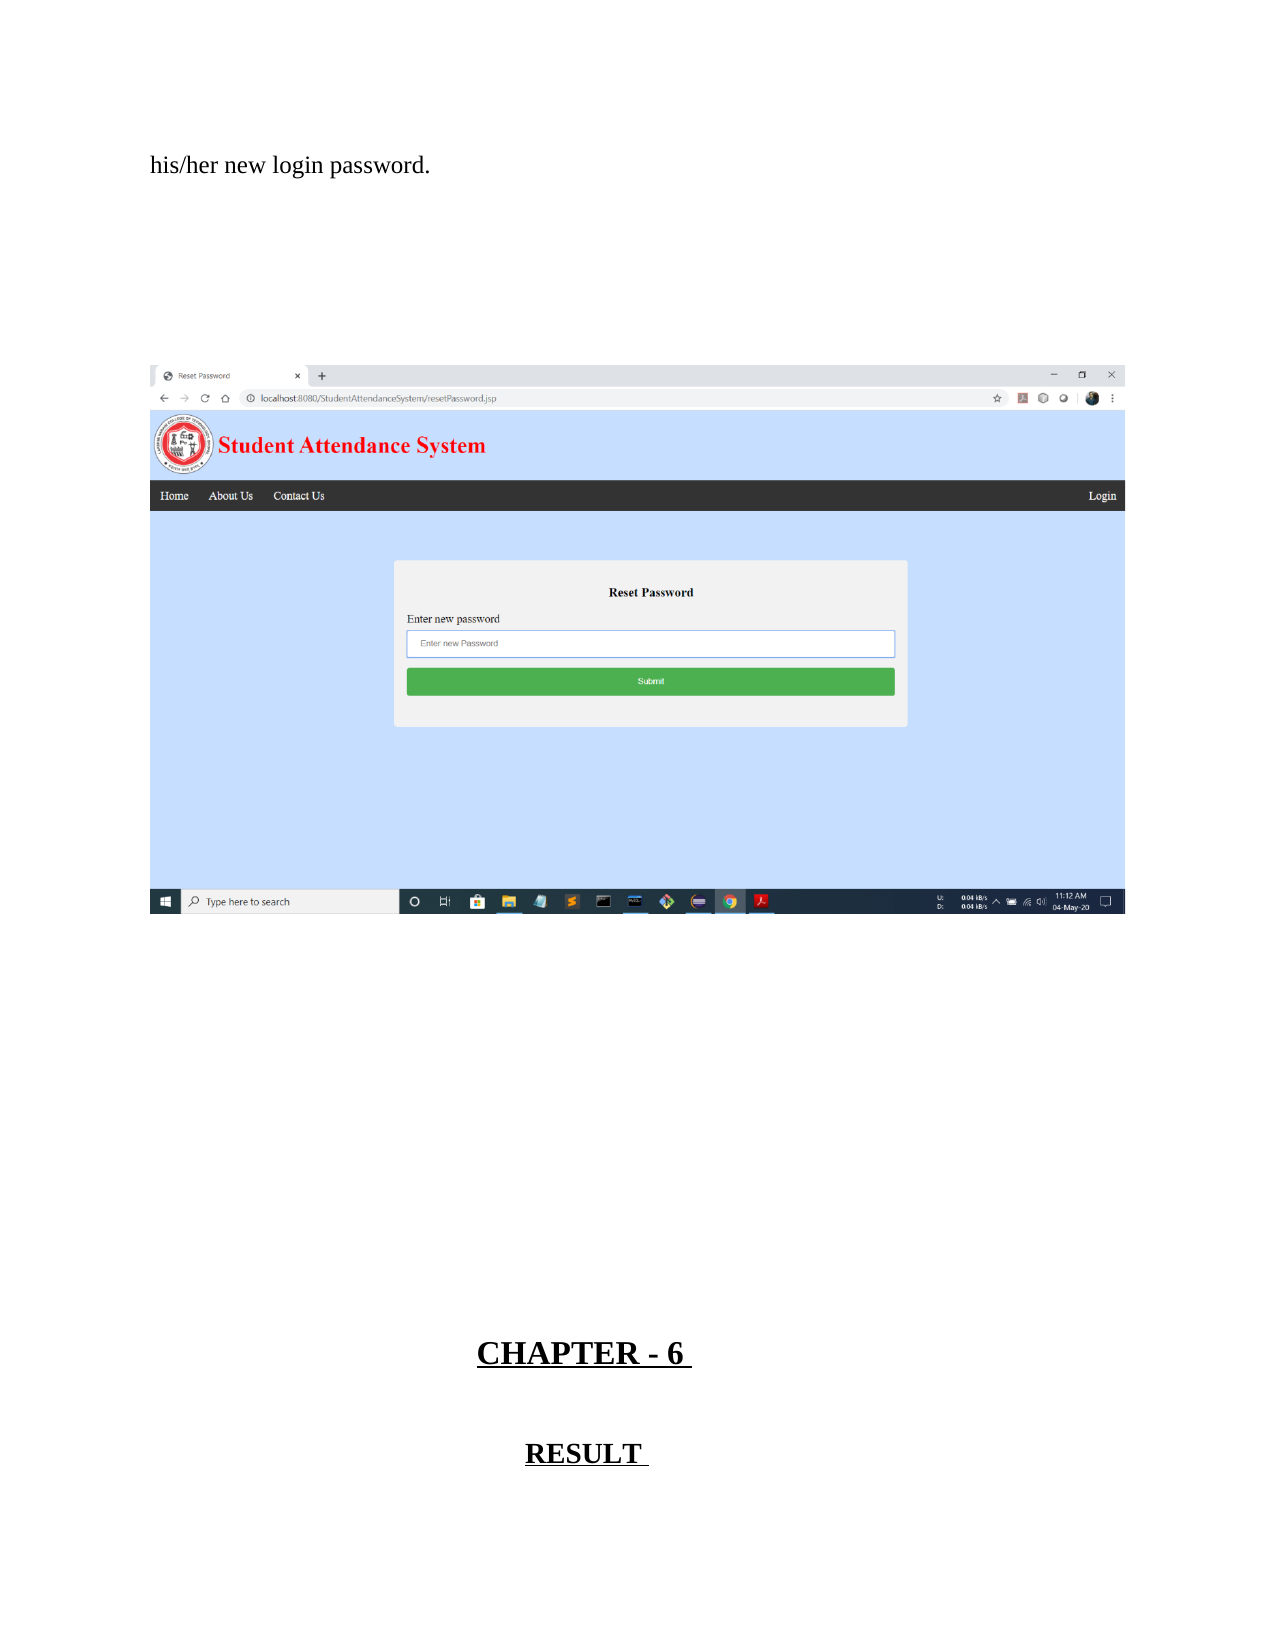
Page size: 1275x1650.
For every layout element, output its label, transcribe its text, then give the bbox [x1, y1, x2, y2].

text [150, 150, 1125, 179]
text RESULT [525, 1436, 674, 1469]
text CHAPTER - 6 [476, 1333, 699, 1371]
picture [150, 365, 1125, 914]
